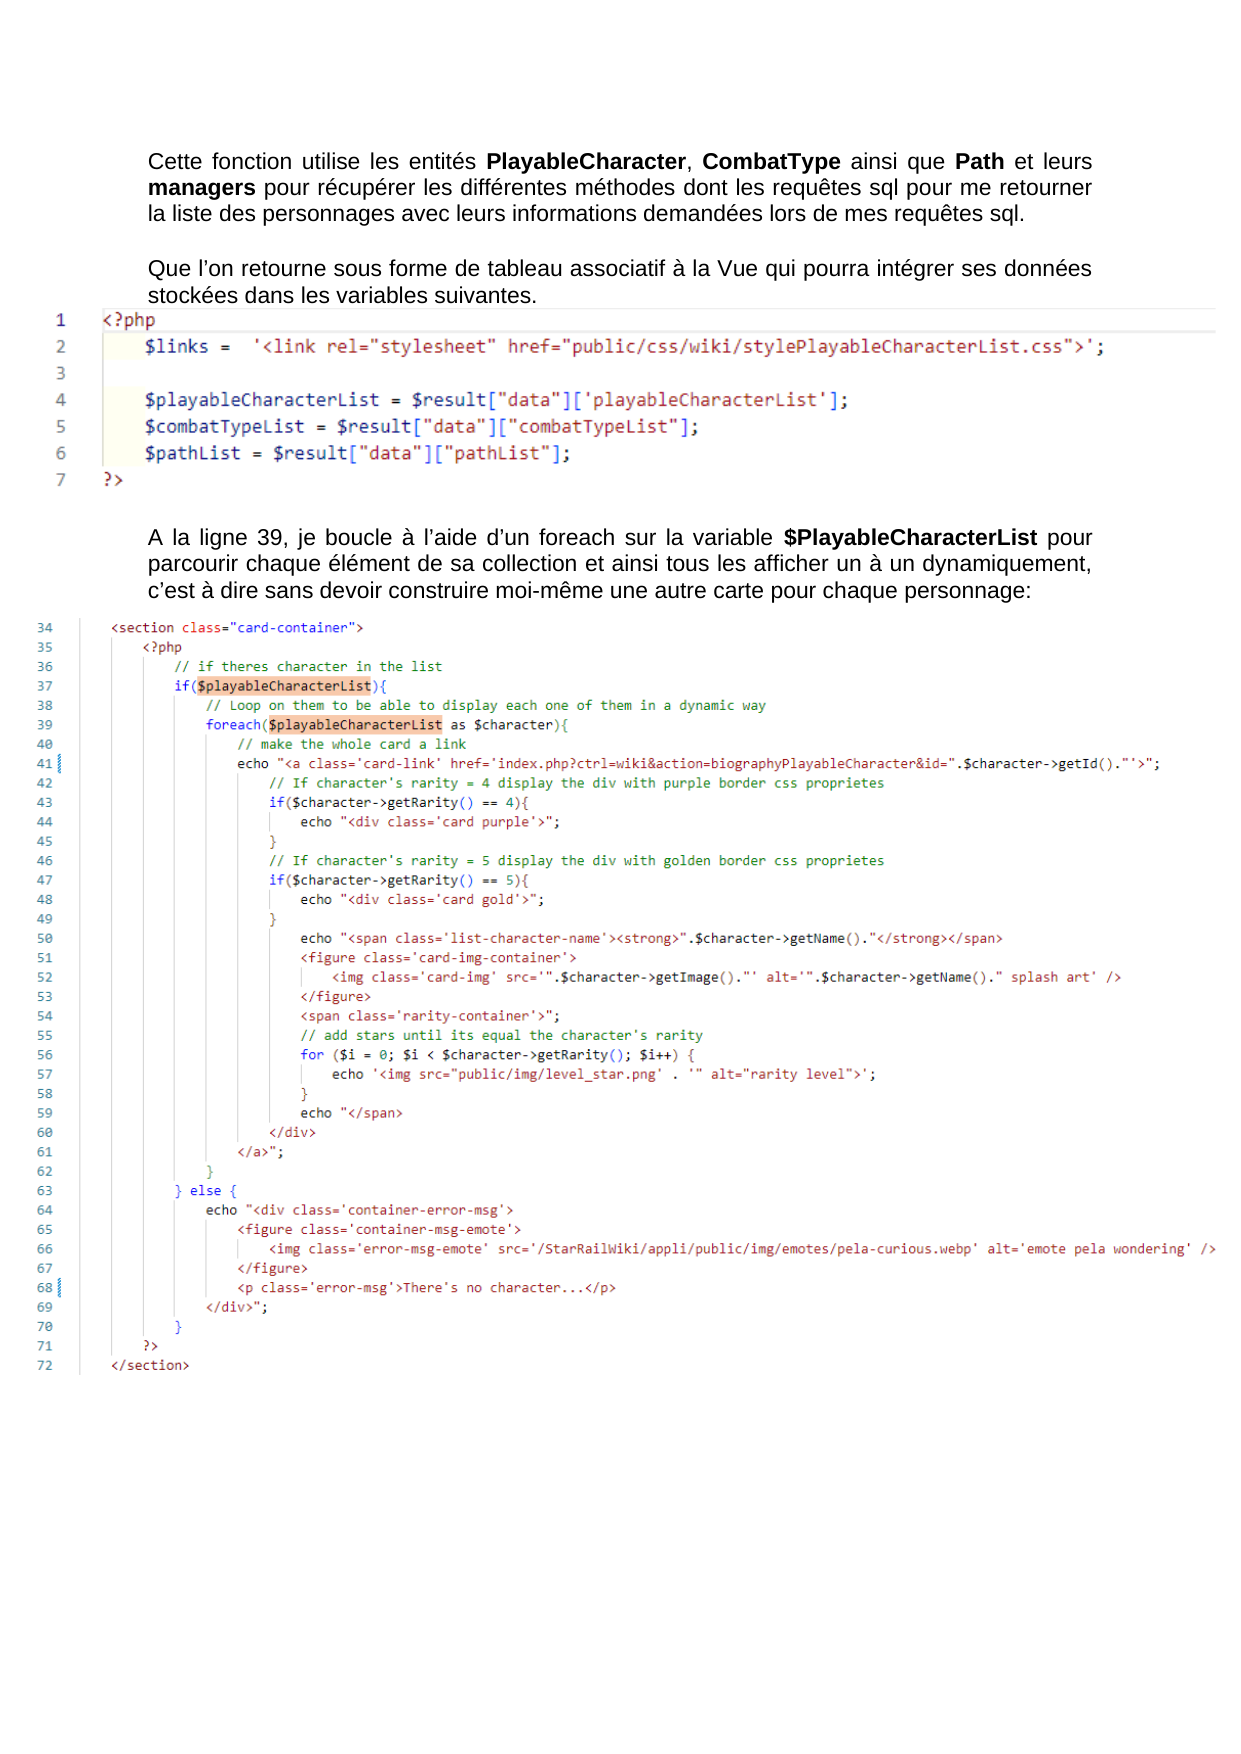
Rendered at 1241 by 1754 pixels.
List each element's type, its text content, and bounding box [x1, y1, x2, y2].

text Que l’on retourne sous forme de tableau associatif à la Vue qui pourra intégrer ses données stockées dans les variables suivantes. [148, 255, 1093, 308]
picture [33, 308, 1216, 496]
text Cette fonction utilise les entités PlayableCharacter, CombatType ainsi que Path et leurs managers pour récupérer les différentes méthodes dont les requêtes sql pour me retourner la liste des personnages avec leurs informations demandées lors de mes requêtes sql. [148, 148, 1093, 227]
picture [27, 618, 1228, 1376]
text A la ligne 39, je boucle à l’aide d’un foreach sur la variable $PlayableCharacterList pour parcourir chaque élément de sa collection et ainsi tous les afficher un à un dynamiquement, c’est à dire sans devoir construire moi-même une autre carte pour chaque personnage: [148, 524, 1093, 603]
